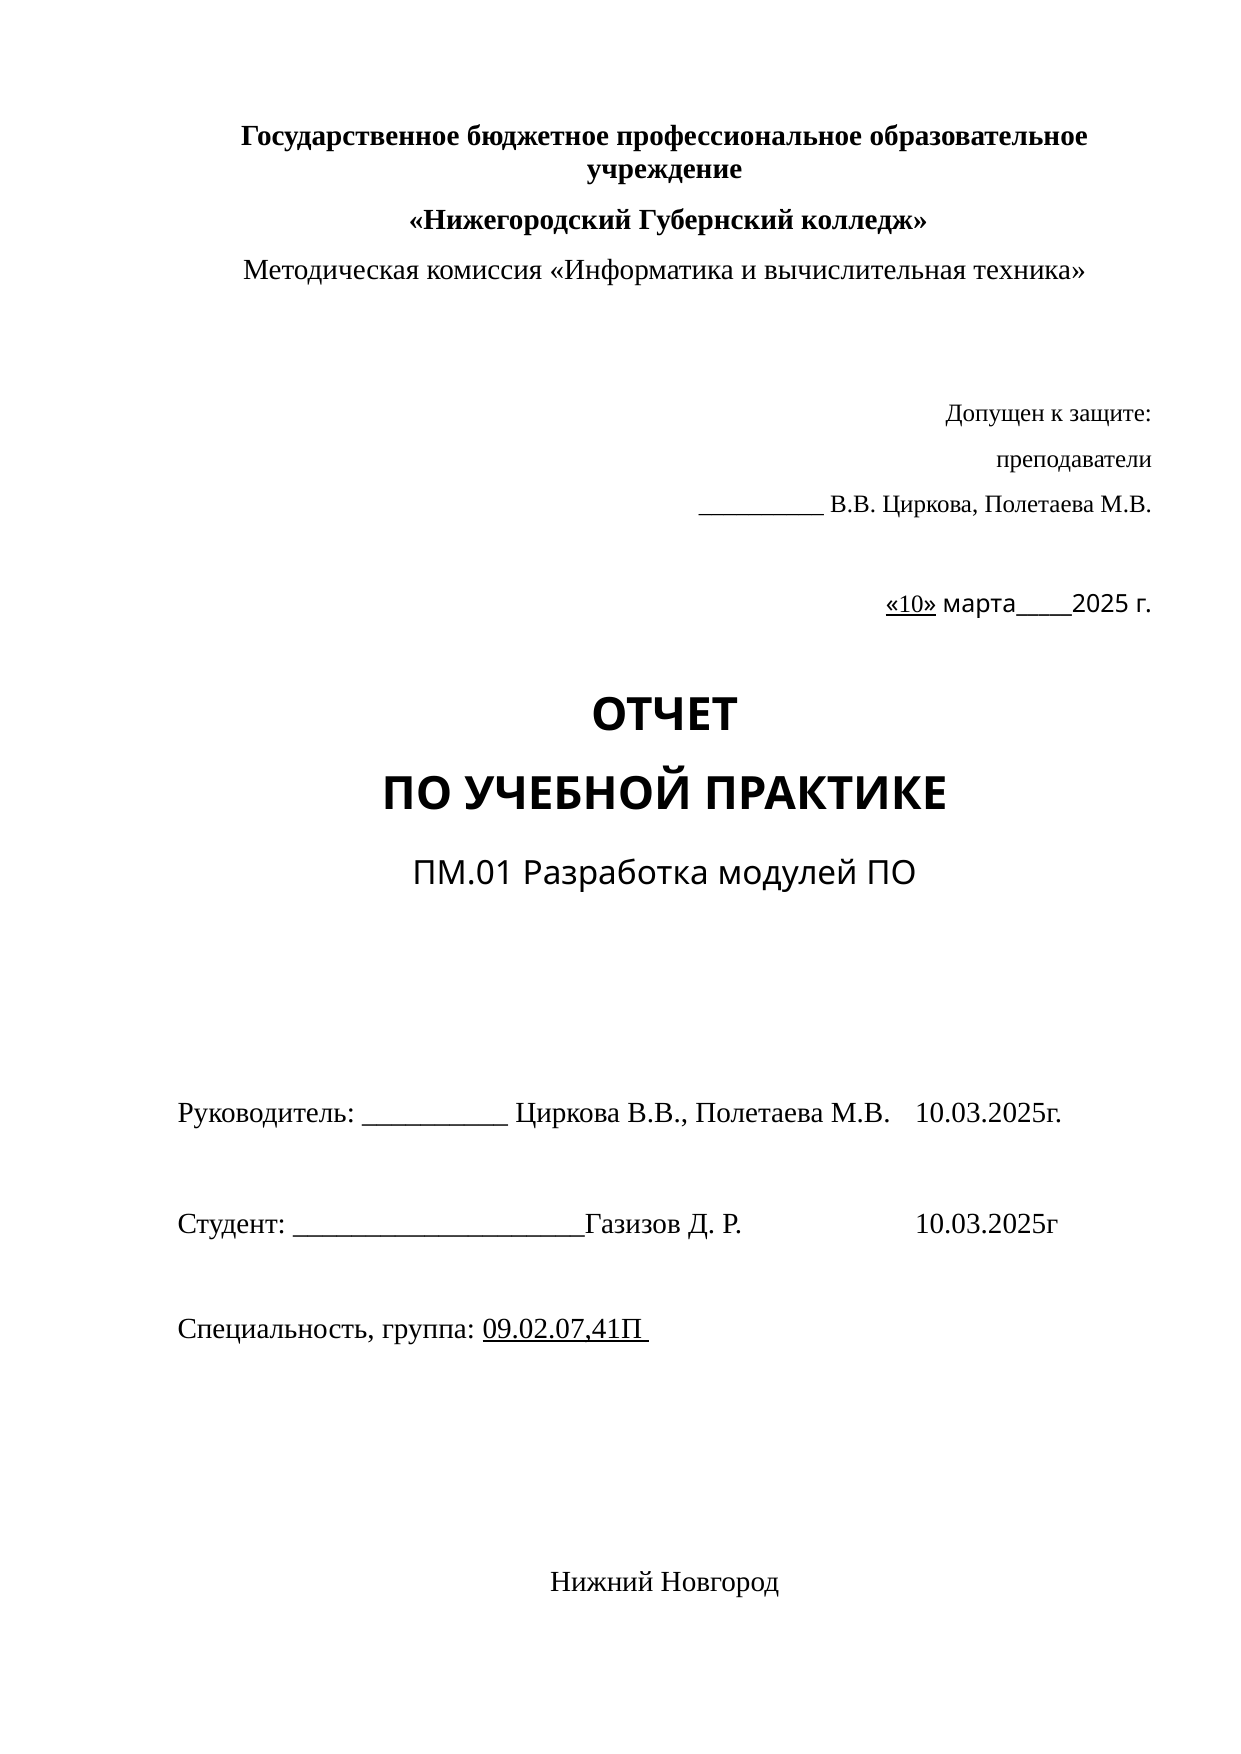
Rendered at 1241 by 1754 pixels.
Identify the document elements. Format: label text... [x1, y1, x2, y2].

text Студент: ____________________Газизов Д. Р. 10.03.2025г [177, 1206, 1152, 1239]
text преподаватели [177, 444, 1152, 473]
text Специальность, группа: 09.02.07,41П [177, 1311, 1152, 1345]
text __________ В.В. Циркова, Полетаева М.В. [177, 489, 1152, 518]
text ОТЧЕТ [177, 682, 1152, 744]
text Нижний Новгород [177, 1564, 1152, 1598]
text Руководитель: __________ Циркова В.В., Полетаева М.В. 10.03.2025г. [177, 1095, 1152, 1129]
text Методическая комиссия «Информатика и вычислительная техника» [177, 252, 1152, 286]
text «Нижегородский Губернский колледж» [177, 202, 1152, 235]
text Государственное бюджетное профессиональное образовательное учреждение [177, 118, 1152, 185]
text ПО УЧЕБНОЙ ПРАКТИКЕ [177, 761, 1152, 823]
text «10» марта_____2025 г. [177, 585, 1152, 619]
text ПМ.01 Разработка модулей ПО [177, 849, 1152, 894]
text Допущен к защите: [177, 398, 1152, 427]
